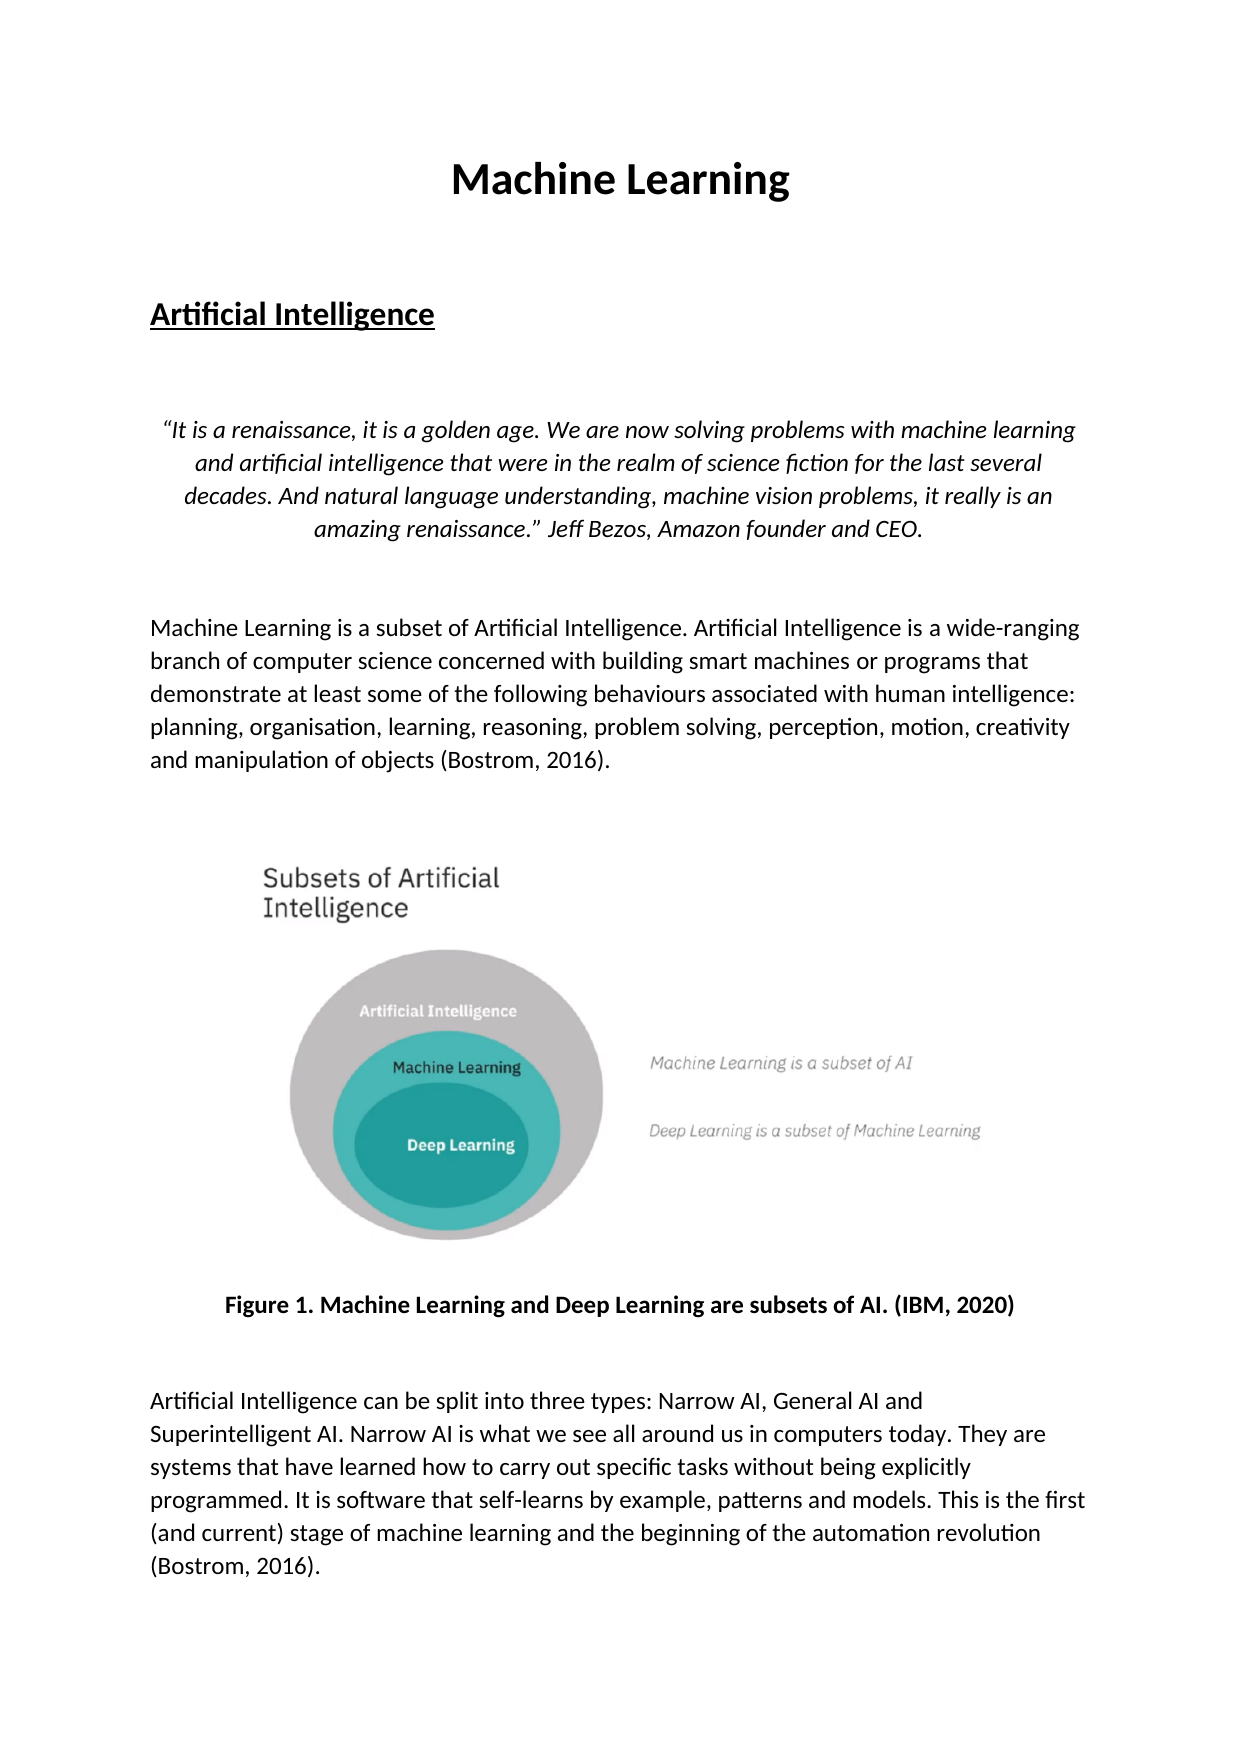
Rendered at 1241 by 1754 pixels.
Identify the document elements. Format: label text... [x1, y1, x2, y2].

picture [230, 843, 1011, 1271]
text Figure 1. Machine Learning and Deep Learning are subsets of AI. (IBM, 2020) [150, 1289, 1090, 1319]
text Machine Learning is a subset of Artificial Intelligence. Artificial Intelligence is a wide-ranging branch of computer science concerned with building smart machines or programs that demonstrate at least some of the following behaviours associated with human intelligence: planning, organisation, learning, reasoning, problem solving, perception, motion, creativity and manipulation of objects (Bostrom, 2016). [150, 612, 1090, 774]
text Artificial Intelligence can be split into three types: Narrow AI, General AI and Superintelligent AI. Narrow AI is what we see all around us in computers today. They are systems that have learned how to carry out specific tasks without being explicitly programmed. It is software that self-learns by example, patterns and models. This is the first (and current) stage of machine learning and the beginning of the automation revolution (Bostrom, 2016). [150, 1385, 1090, 1581]
text Machine Learning [150, 150, 1090, 206]
text Artificial Intelligence [150, 293, 1090, 334]
text “It is a renaissance, it is a golden age. We are now solving problems with machine learning and artificial intelligence that were in the realm of science fiction for the last several decades. And natural language understanding, machine vision problems, it really is an amazing renaissance.” Jeff Bezos, Amazon founder and CEO. [150, 414, 1090, 544]
